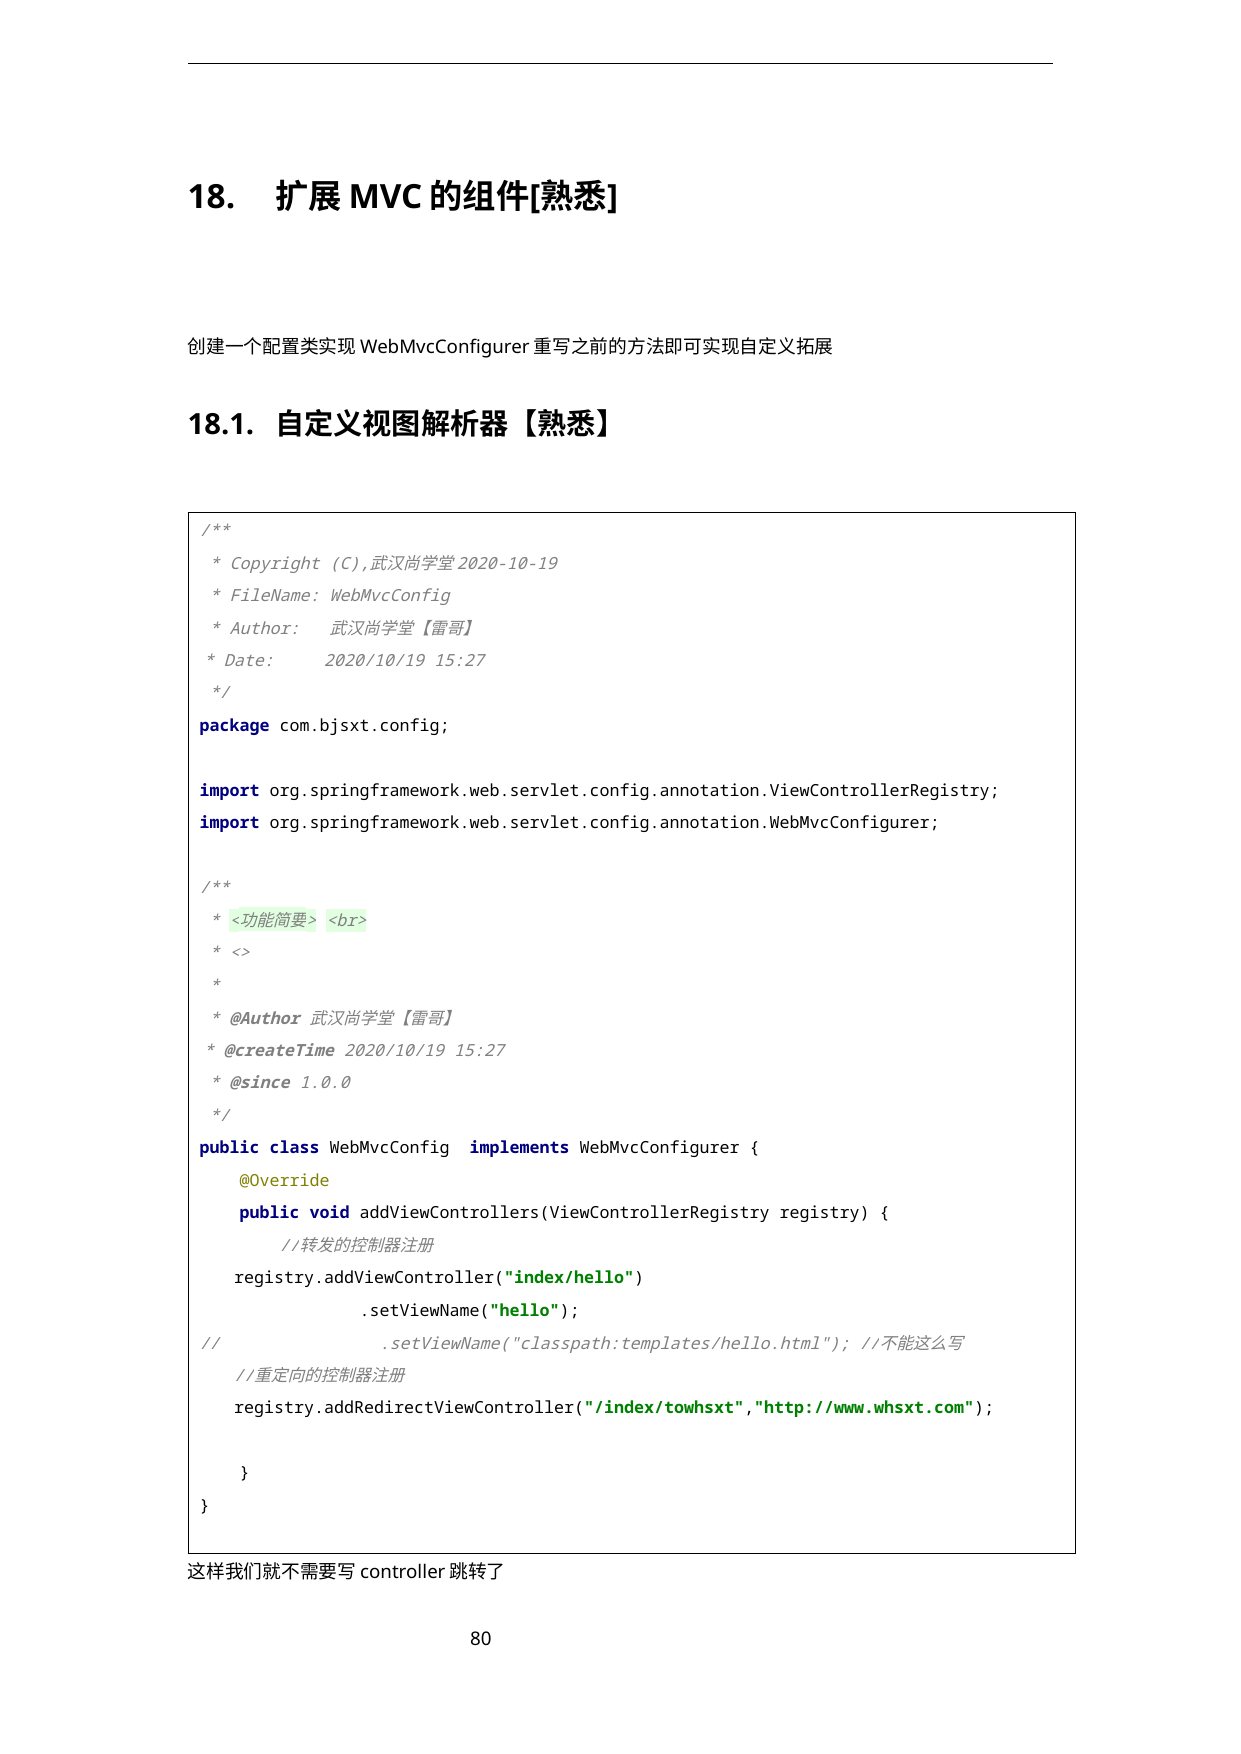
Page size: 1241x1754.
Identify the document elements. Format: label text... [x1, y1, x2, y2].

table_header /** * Copyright (C),武汉尚学堂 2020-10-19 * FileName: WebMvcConfig * Author: 武汉尚学堂【雷哥】 * Date: 2020/10/19 15:27 */ package com.bjsxt.config; import org.springframework.web.servlet.config.annotation.ViewControllerRegistry; import org.springframework.web.servlet.config.annotation.WebMvcConfigurer; /** * <功能简要> <br> * <> * * @Author 武汉尚学堂【雷哥】 * @createTime 2020/10/19 15:27 * @since 1.0.0 */ public class WebMvcConfig implements WebMvcConfigurer { @Override public void addViewControllers(ViewControllerRegistry registry) { //转发的控制器注册 registry.addViewController("index/hello") .setViewName("hello"); // .setViewName("classpath:templates/hello.html"); //不能这么写 //重定向的控制器注册 registry.addRedirectViewController("/index/towhsxt","http://www.whsxt.com"); } } [189, 513, 1075, 1553]
text 这样我们就不需要写controller跳转了 [187, 1554, 1053, 1587]
subtitle 扩展MVC的组件[熟悉] [187, 162, 1053, 227]
subtitle 自定义视图解析器【熟悉】 [187, 389, 1053, 454]
text 创建一个配置类实现WebMvcConfigurer重写之前的方法即可实现自定义拓展 [187, 329, 1053, 362]
